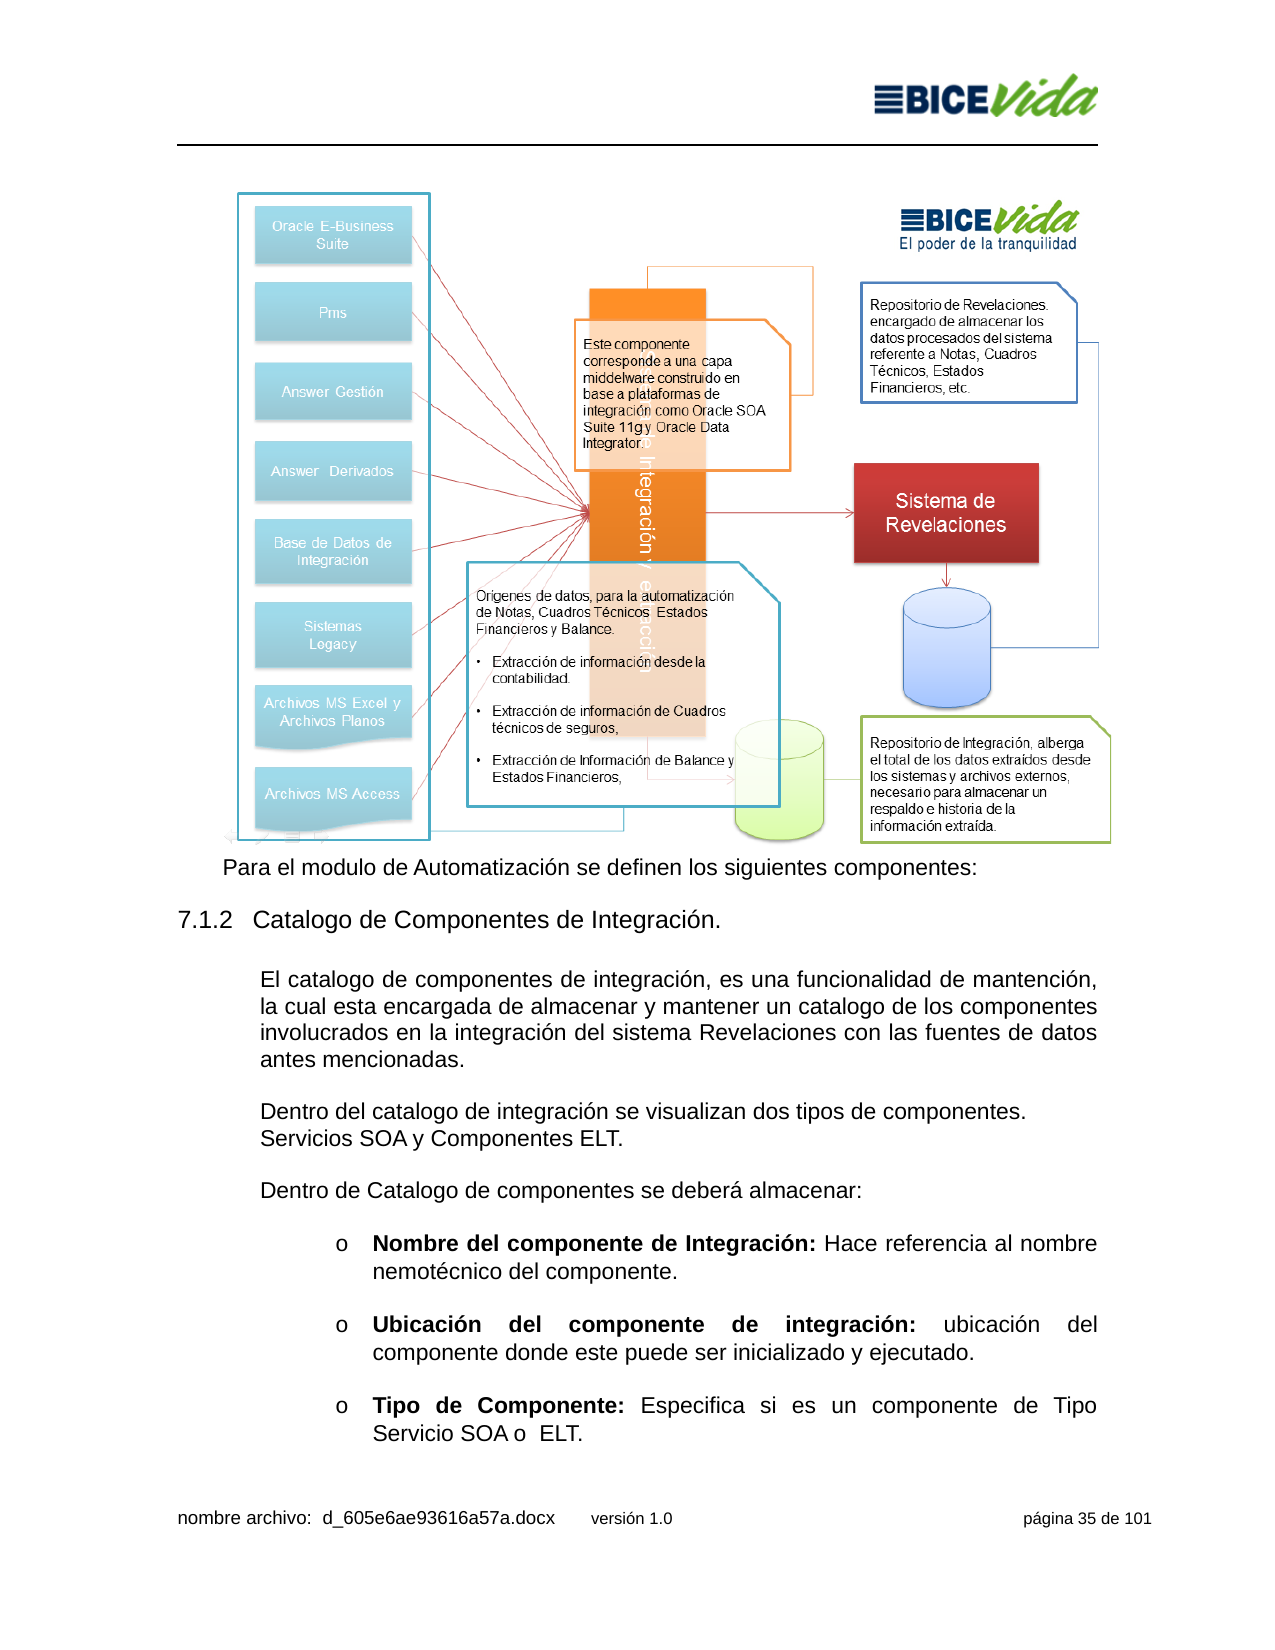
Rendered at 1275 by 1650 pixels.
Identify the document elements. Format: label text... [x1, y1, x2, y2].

text El catalogo de componentes de integración, es una funcionalidad de mantención, la cual esta encargada de almacenar y mantener un catalogo de los componentes involucrados en la integración del sistema Revelaciones con las fuentes de datos antes mencionadas. [260, 966, 1098, 1072]
text Dentro del catalogo de integración se visualizan dos tipos de componentes. [260, 1098, 1098, 1124]
text Servicios SOA y Componentes ELT. [260, 1124, 1098, 1151]
list Tipo de Componente: Especifica si es un componente de Tipo Servicio SOA o ELT. [335, 1392, 1098, 1447]
text Dentro de Catalogo de componentes se deberá almacenar: [260, 1177, 1098, 1204]
list Ubicación del componente de integración: ubicación del componente donde este puede ser inicializado y ejecutado. [335, 1311, 1098, 1366]
picture [222, 177, 1112, 854]
subtitle Catalogo de Componentes de Integración. [177, 905, 1098, 934]
text Para el modulo de Automatización se definen los siguientes componentes: [222, 854, 1098, 880]
list Nombre del componente de Integración: Hace referencia al nombre nemotécnico del componente. [335, 1230, 1098, 1285]
